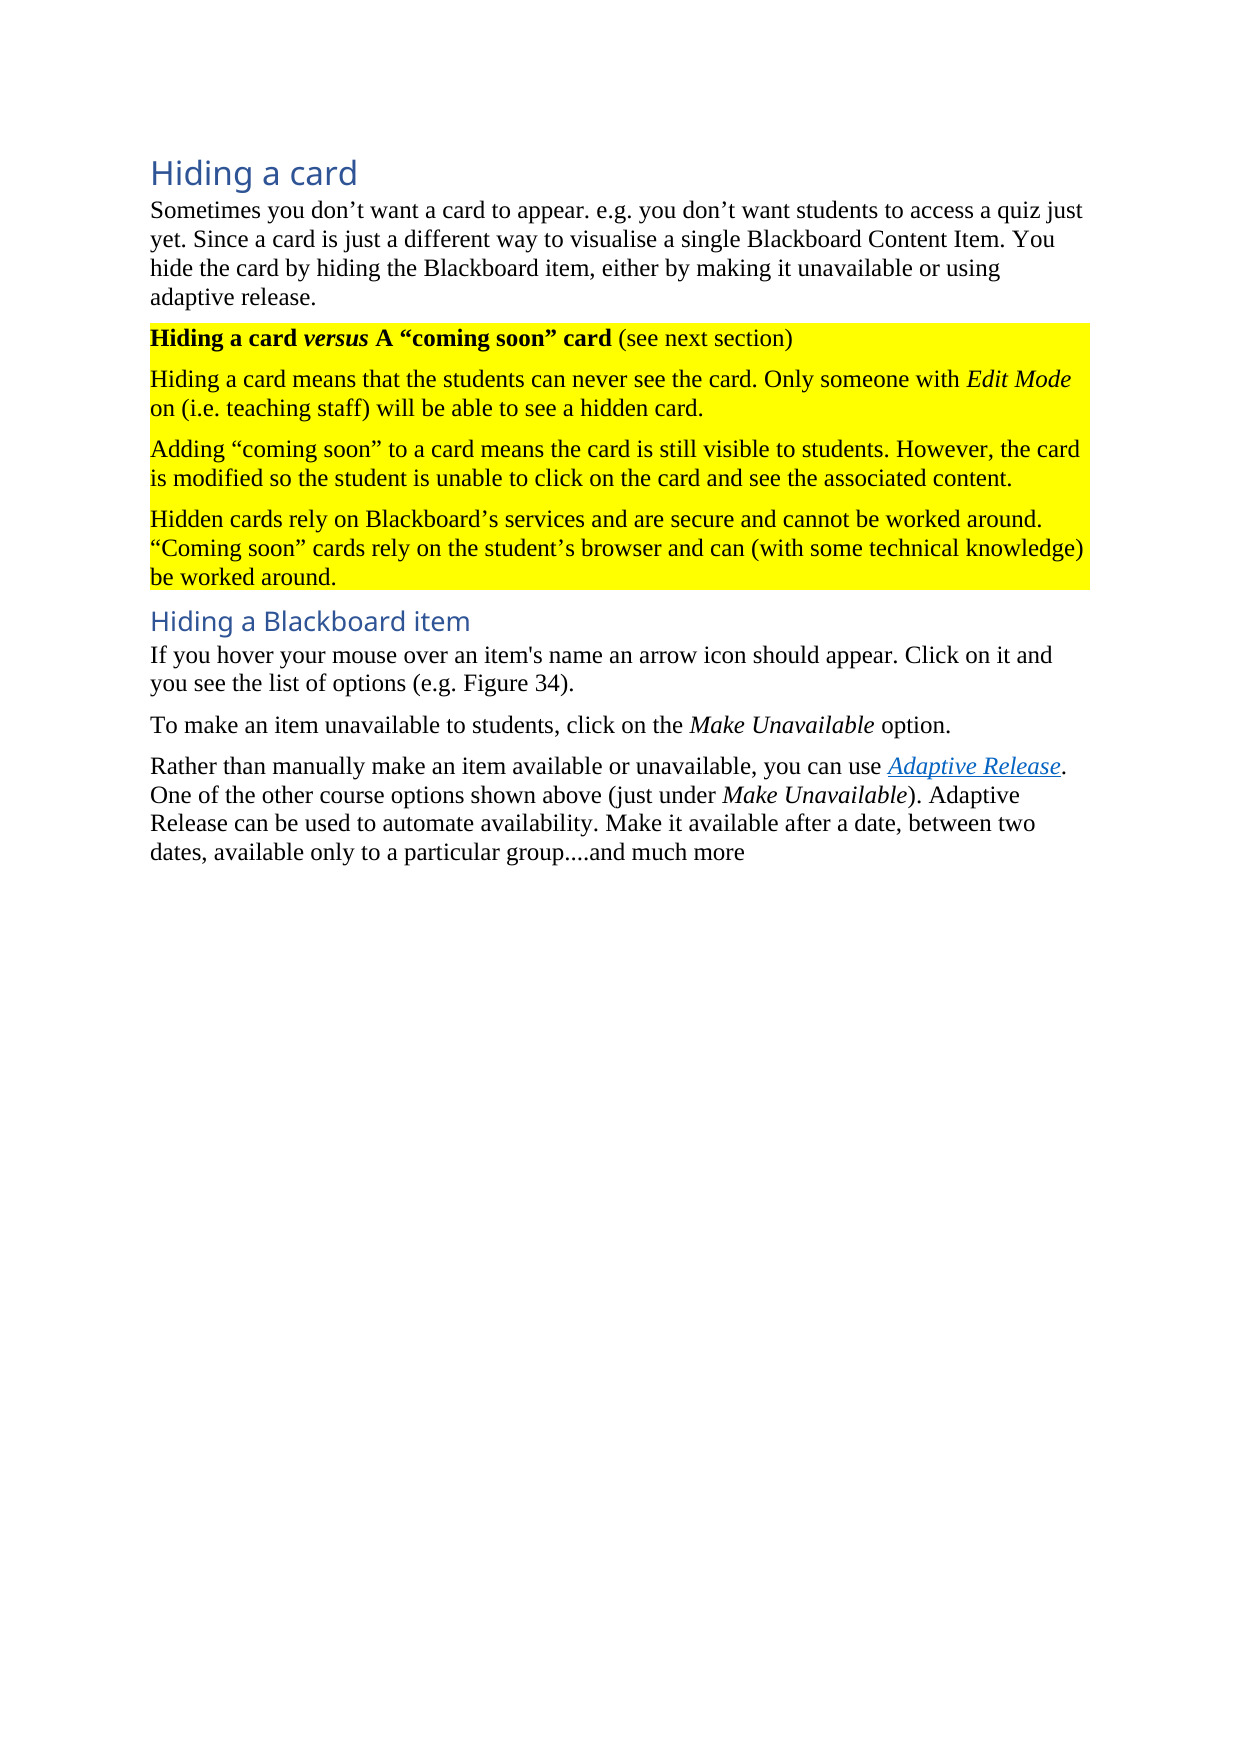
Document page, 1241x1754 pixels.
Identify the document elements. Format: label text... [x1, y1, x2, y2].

subtitle Hiding a Blackboard item [150, 603, 1090, 640]
text Rather than manually make an item available or unavailable, you can use Adaptive Release. One of the other course options shown above (just under Make Unavailable). Adaptive Release can be used to automate availability. Make it available after a date, between two dates, available only to a particular group....and much more [150, 751, 1090, 866]
text To make an item unavailable to students, click on the Make Unavailable option. [150, 710, 1090, 738]
subtitle Hiding a card [150, 150, 1090, 195]
text Hidden cards rely on Blackboard’s services and are secure and cannot be worked around. “Coming soon” cards rely on the student’s browser and can (with some technical knowledge) be worked around. [150, 504, 1090, 590]
text Hiding a card versus A “coming soon” card (see next section) [150, 323, 1090, 352]
text Hiding a card means that the students can never see the card. Only someone with Edit Mode on (i.e. teaching staff) will be able to see a hidden card. [150, 364, 1090, 422]
text Sometimes you don’t want a card to appear. e.g. you don’t want students to access a quiz just yet. Since a card is just a different way to visualise a single Blackboard Content Item. You hide the card by hiding the Blackboard item, either by making it unavailable or using adaptive release. [150, 195, 1090, 310]
text Adding “coming soon” to a card means the card is still visible to students. However, the card is modified so the student is unable to click on the card and see the associated content. [150, 434, 1090, 492]
text If you hover your mouse over an item's name an arrow icon should appear. Click on it and you see the list of options (e.g. Figure 34). [150, 640, 1090, 697]
